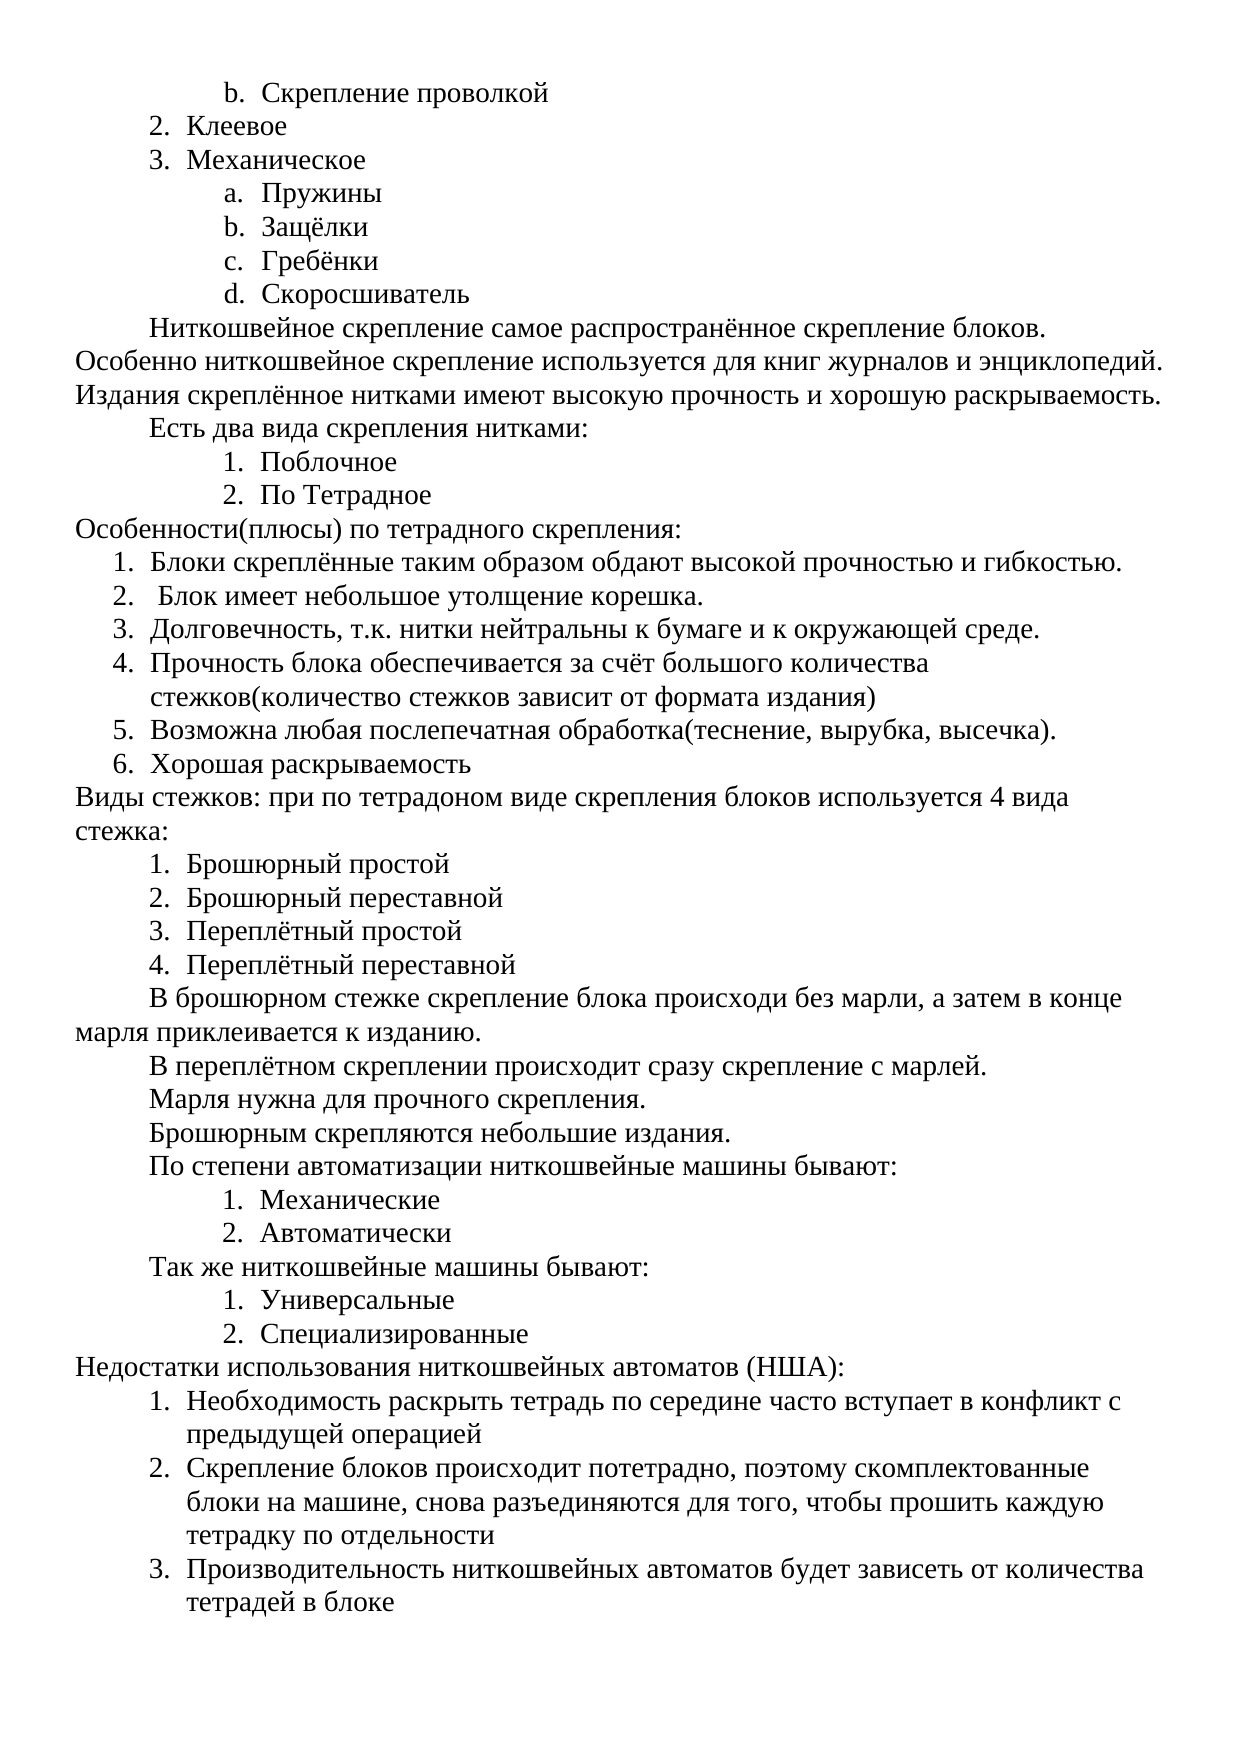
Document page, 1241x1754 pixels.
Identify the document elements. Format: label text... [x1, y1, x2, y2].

list Механическое [148, 142, 1165, 176]
list Скрепление проволкой [223, 75, 1165, 108]
list Универсальные [222, 1282, 1165, 1316]
list Гребёнки [223, 243, 1165, 276]
list Долговечность, т.к. нитки нейтральны к бумаге и к окружающей среде. [112, 612, 1165, 645]
text В брошюрном стежке скрепление блока происходи без марли, а затем в конце марля приклеивается к изданию. [75, 981, 1165, 1048]
text В переплётном скреплении происходит сразу скрепление с марлей. [75, 1048, 1165, 1081]
list Переплётный простой [148, 913, 1165, 947]
text Есть два вида скрепления нитками: [149, 410, 1165, 444]
list По Тетрадное [222, 477, 1165, 511]
list Необходимость раскрыть тетрадь по середине часто вступает в конфликт с предыдущей операцией [148, 1383, 1165, 1450]
text По степени автоматизации ниткошвейные машины бывают: [75, 1148, 1165, 1182]
list Блоки скреплённые таким образом обдают высокой прочностью и гибкостью. [112, 544, 1165, 578]
text Так же ниткошвейные машины бывают: [149, 1249, 1165, 1282]
list Скоросшиватель [223, 276, 1165, 310]
list Защёлки [223, 209, 1165, 243]
text Ниткошвейное скрепление самое распространённое скрепление блоков. Особенно ниткошвейное скрепление используется для книг журналов и энциклопедий. Издания скреплённое нитками имеют высокую прочность и хорошую раскрываемость. [75, 310, 1165, 410]
list Блок имеет небольшое утолщение корешка. [112, 578, 1165, 612]
list Механические [222, 1182, 1165, 1215]
list Прочность блока обеспечивается за счёт большого количества стежков(количество стежков зависит от формата издания) [112, 645, 1165, 712]
text Марля нужна для прочного скрепления. [75, 1081, 1165, 1115]
list Брошюрный переставной [148, 880, 1165, 913]
list Брошюрный простой [148, 846, 1165, 880]
text Виды стежков: при по тетрадоном виде скрепления блоков используется 4 вида стежка: [75, 779, 1165, 846]
list Скрепление блоков происходит потетрадно, поэтому скомплектованные блоки на машине, снова разъединяются для того, чтобы прошить каждую тетрадку по отдельности [148, 1450, 1165, 1551]
list Специализированные [222, 1316, 1165, 1349]
list Клеевое [148, 108, 1165, 142]
list Автоматически [222, 1215, 1165, 1249]
list Производительность ниткошвейных автоматов будет зависеть от количества тетрадей в блоке [148, 1551, 1165, 1618]
list Возможна любая послепечатная обработка(теснение, вырубка, высечка). [112, 712, 1165, 746]
text Особенности(плюсы) по тетрадного скрепления: [75, 511, 1165, 544]
text Недостатки использования ниткошвейных автоматов (НША): [75, 1349, 1165, 1383]
list Хорошая раскрываемость [112, 746, 1165, 779]
list Пружины [223, 176, 1165, 209]
list Поблочное [222, 444, 1165, 477]
text Брошюрным скрепляются небольшие издания. [75, 1115, 1165, 1148]
list Переплётный переставной [148, 947, 1165, 981]
